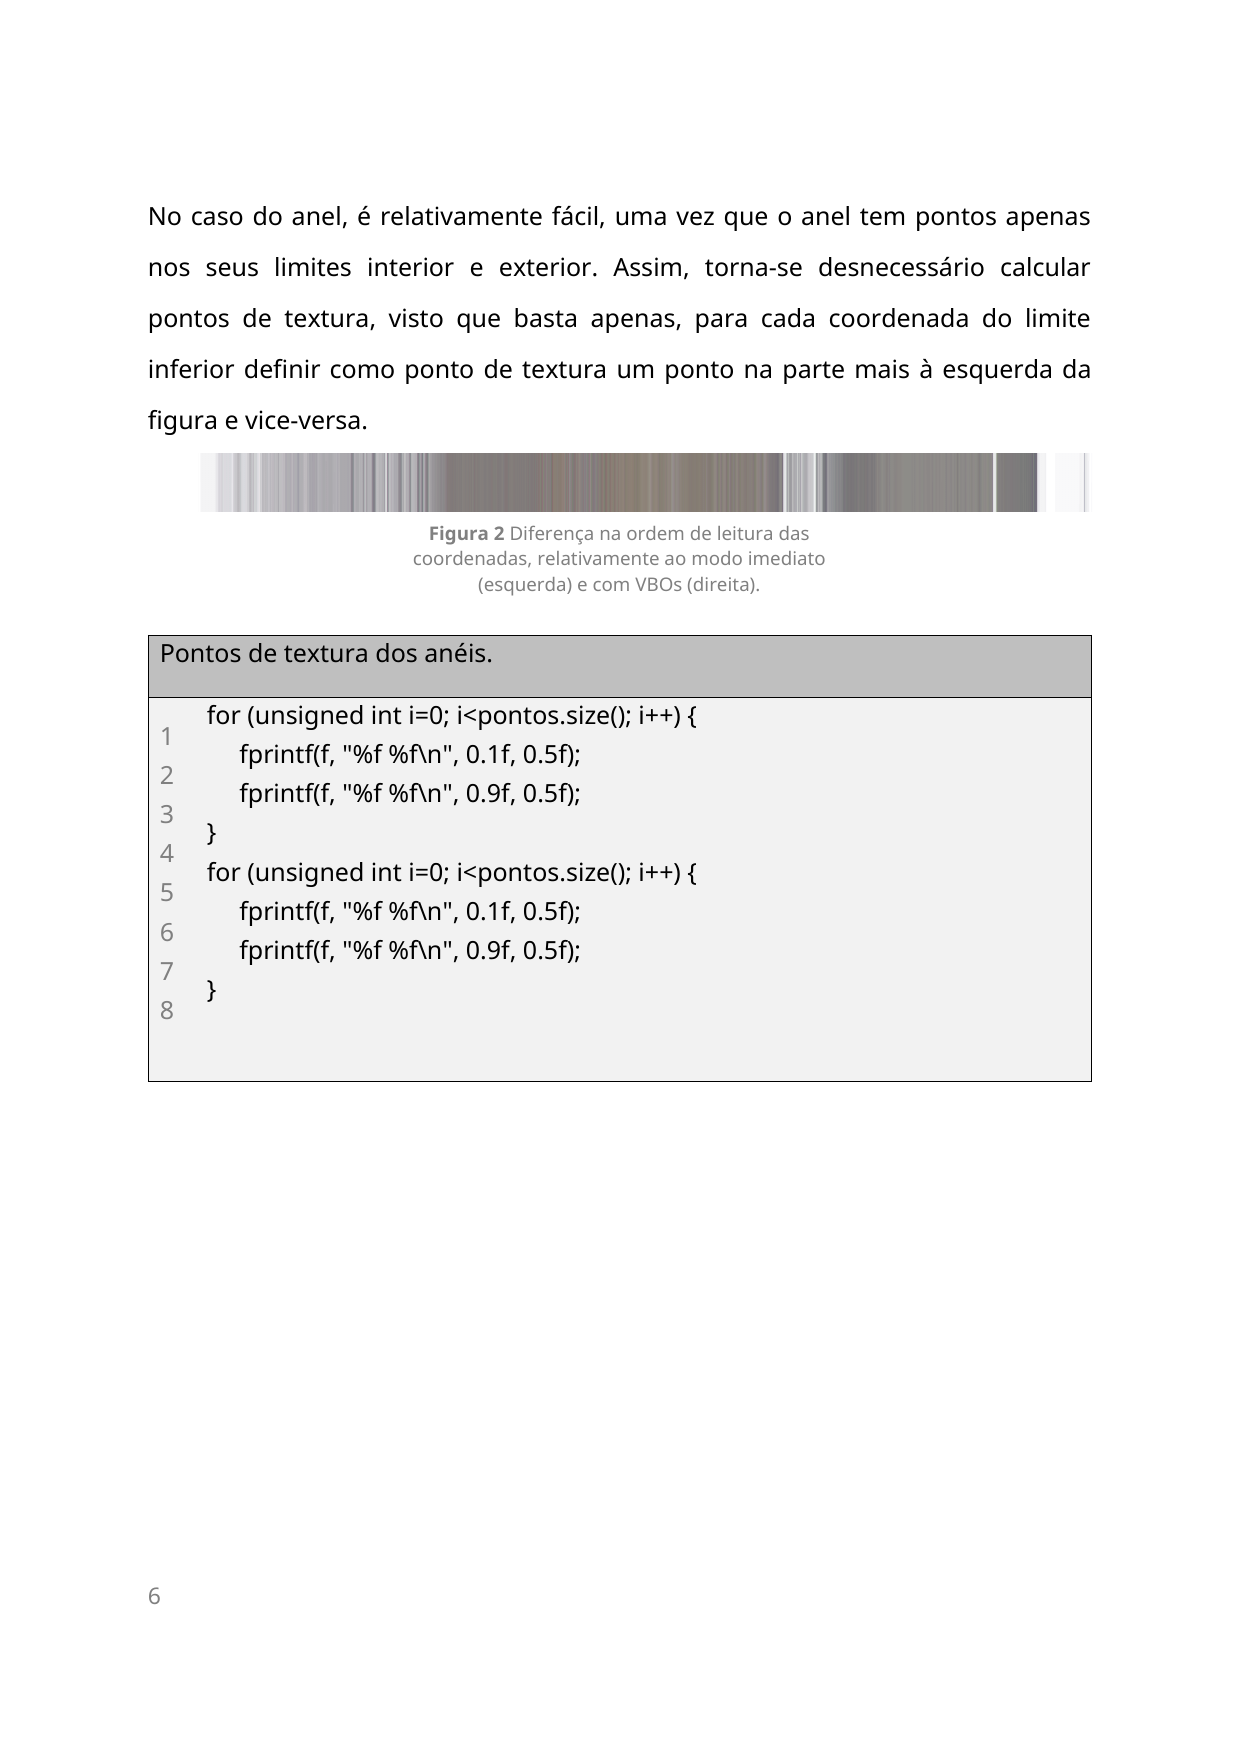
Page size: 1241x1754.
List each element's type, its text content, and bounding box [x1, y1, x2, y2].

picture [148, 453, 1093, 512]
table_cell for (unsigned int i=0; i<pontos.size(); i++) { fprintf(f, "%f %f\n", 0.1f, 0.5f); fprintf(f, "%f %f\n", 0.9f, 0.5f); } for (unsigned int i=0; i<pontos.size(); i++) { fprintf(f, "%f %f\n", 0.1f, 0.5f); fprintf(f, "%f %f\n", 0.9f, 0.5f); } [195, 698, 1091, 1081]
table_header Pontos de textura dos anéis. [149, 636, 1091, 697]
table_cell 1 2 3 4 5 6 7 8 [149, 698, 195, 1081]
text No caso do anel, é relativamente fácil, uma vez que o anel tem pontos apenas nos seus limites interior e exterior. Assim, torna-se desnecessário calcular pontos de textura, visto que basta apenas, para cada coordenada do limite inferior definir como ponto de textura um ponto na parte mais à esquerda da figura e vice-versa. [148, 199, 1092, 437]
